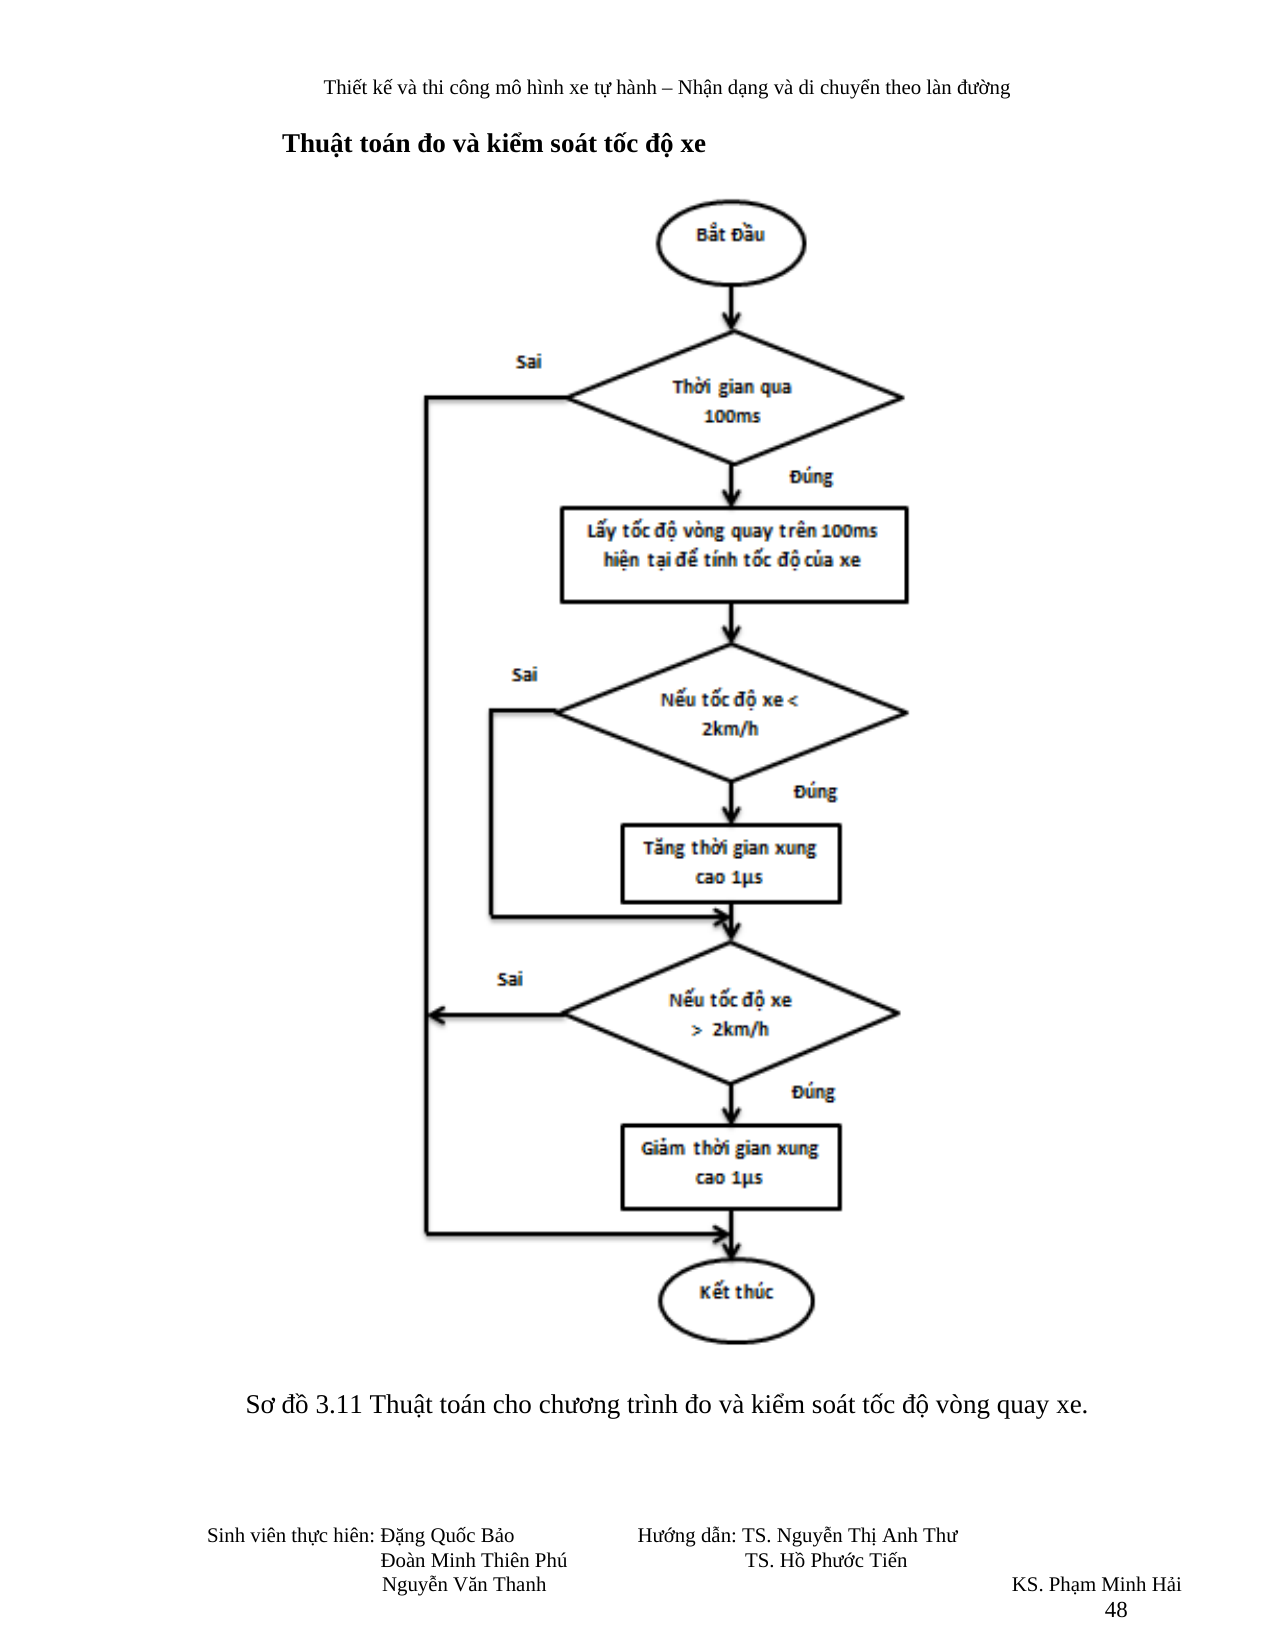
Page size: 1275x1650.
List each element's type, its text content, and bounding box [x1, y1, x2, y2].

text Thuật toán đo và kiểm soát tốc độ xe [207, 127, 1127, 158]
picture [360, 180, 974, 1368]
text Sơ đồ 3.11 Thuật toán cho chương trình đo và kiểm soát tốc độ vòng quay xe. [207, 1388, 1127, 1419]
